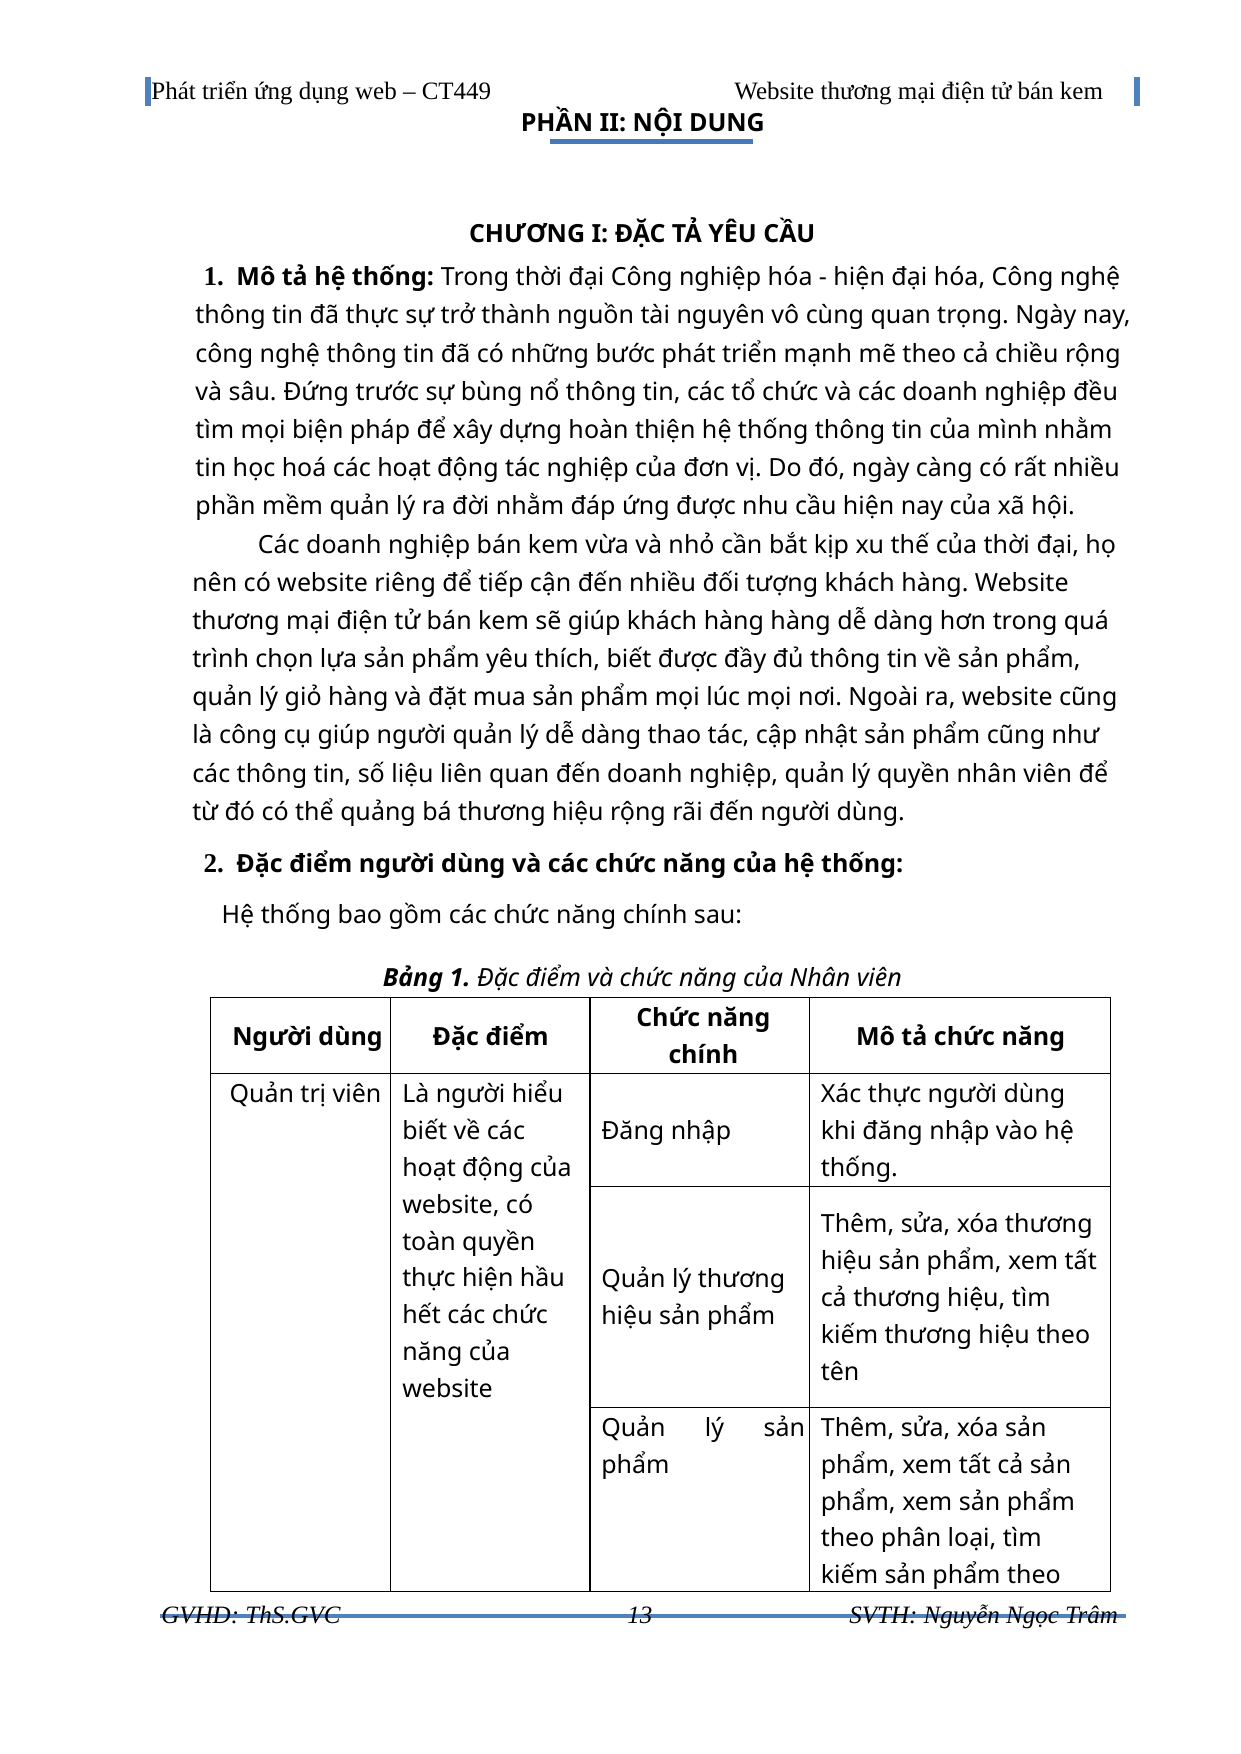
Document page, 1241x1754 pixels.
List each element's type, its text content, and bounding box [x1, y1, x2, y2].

subtitle PHẦN II: NỘI DUNG [161, 105, 1123, 139]
table_cell Thêm, sửa, xóa thương hiệu sản phẩm, xem tất cả thương hiệu, tìm kiếm thương hiệu theo tên [810, 1187, 1110, 1407]
table_cell Quản lý thương hiệu sản phẩm [591, 1187, 809, 1407]
table_header Mô tả chức năng [810, 998, 1110, 1073]
table_header Người dùng [211, 998, 390, 1073]
table_cell Đăng nhập [591, 1074, 809, 1186]
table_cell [810, 1408, 1110, 1591]
subtitle Bảng 1. Đặc điểm và chức năng của Nhân viên [161, 960, 1123, 994]
text Các doanh nghiệp bán kem vừa và nhỏ cần bắt kịp xu thế của thời đại, họ nên có website riêng để tiếp cận đến nhiều đối tượng khách hàng. Website thương mại điện tử bán kem sẽ giúp khách hàng hàng dễ dàng hơn trong quá trình chọn lựa sản phẩm yêu thích, biết được đầy đủ thông tin về sản phẩm, quản lý giỏ hàng và đặt mua sản phẩm mọi lúc mọi nơi. Ngoài ra, website cũng là công cụ giúp người quản lý dễ dàng thao tác, cập nhật sản phẩm cũng như các thông tin, số liệu liên quan đến doanh nghiệp, quản lý quyền nhân viên để từ đó có thể quảng bá thương hiệu rộng rãi đến người dùng. [192, 526, 1131, 827]
table_header Chức năng chính [591, 998, 809, 1073]
list Đặc điểm người dùng và các chức năng của hệ thống: [195, 845, 1143, 879]
table_cell Xác thực người dùng khi đăng nhập vào hệ thống. [810, 1074, 1110, 1186]
table_cell Quản lý sản phẩm [591, 1408, 809, 1591]
table_cell Quản trị viên [211, 1074, 390, 1591]
table_cell Là người hiểu biết về các hoạt động của website, có toàn quyền thực hiện hầu hết các chức năng của website [391, 1074, 589, 1591]
table_header Đặc điểm [391, 998, 589, 1073]
list Mô tả hệ thống: Trong thời đại Công nghiệp hóa - hiện đại hóa, Công nghệ thông tin đã thực sự trở thành nguồn tài nguyên vô cùng quan trọng. Ngày nay, công nghệ thông tin đã có những bước phát triển mạnh mẽ theo cả chiều rộng và sâu. Đứng trước sự bùng nổ thông tin, các tổ chức và các doanh nghiệp đều tìm mọi biện pháp để xây dựng hoàn thiện hệ thống thông tin của mình nhằm tin học hoá các hoạt động tác nghiệp của đơn vị. Do đó, ngày càng có rất nhiều phần mềm quản lý ra đời nhằm đáp ứng được nhu cầu hiện nay của xã hội. [195, 259, 1143, 522]
subtitle CHƯƠNG I: ĐẶC TẢ YÊU CẦU [161, 216, 1123, 249]
text Hệ thống bao gồm các chức năng chính sau: [221, 897, 1162, 931]
